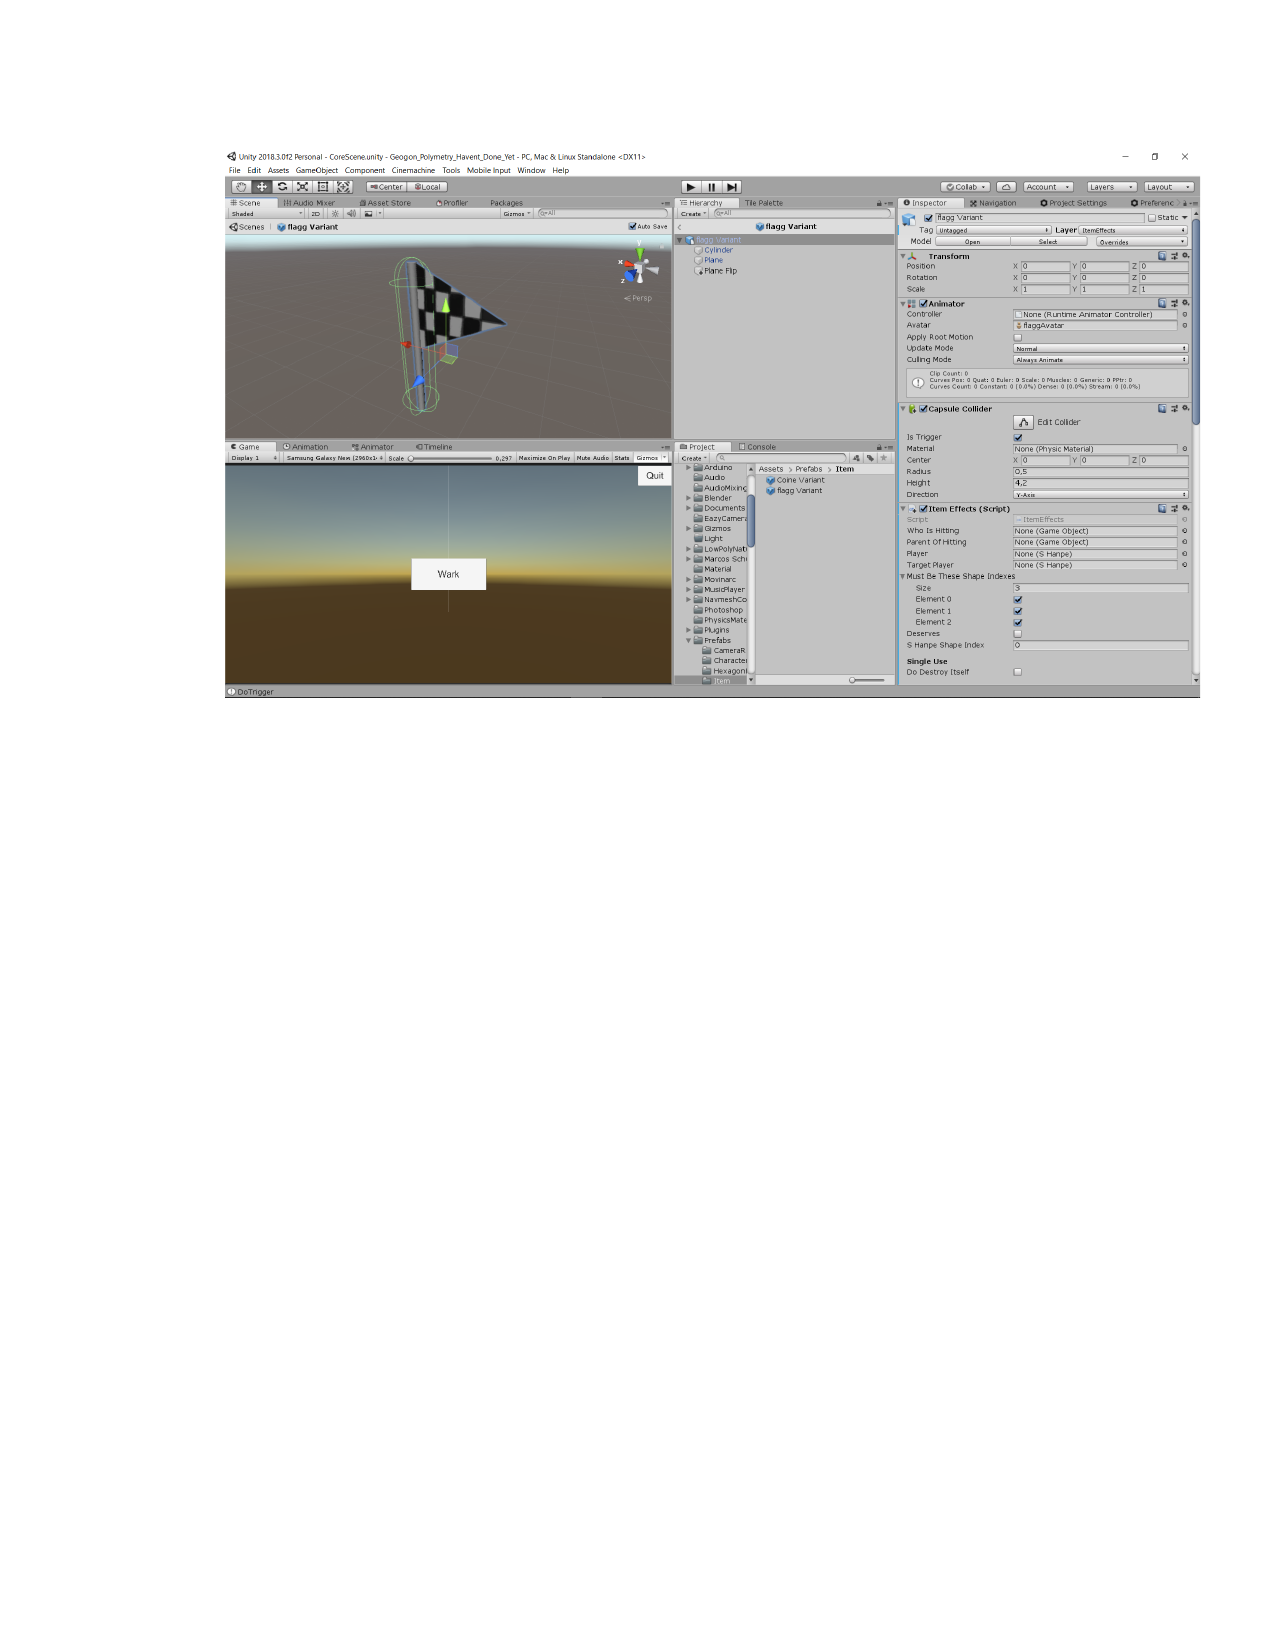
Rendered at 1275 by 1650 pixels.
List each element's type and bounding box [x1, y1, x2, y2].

picture [225, 150, 1200, 698]
